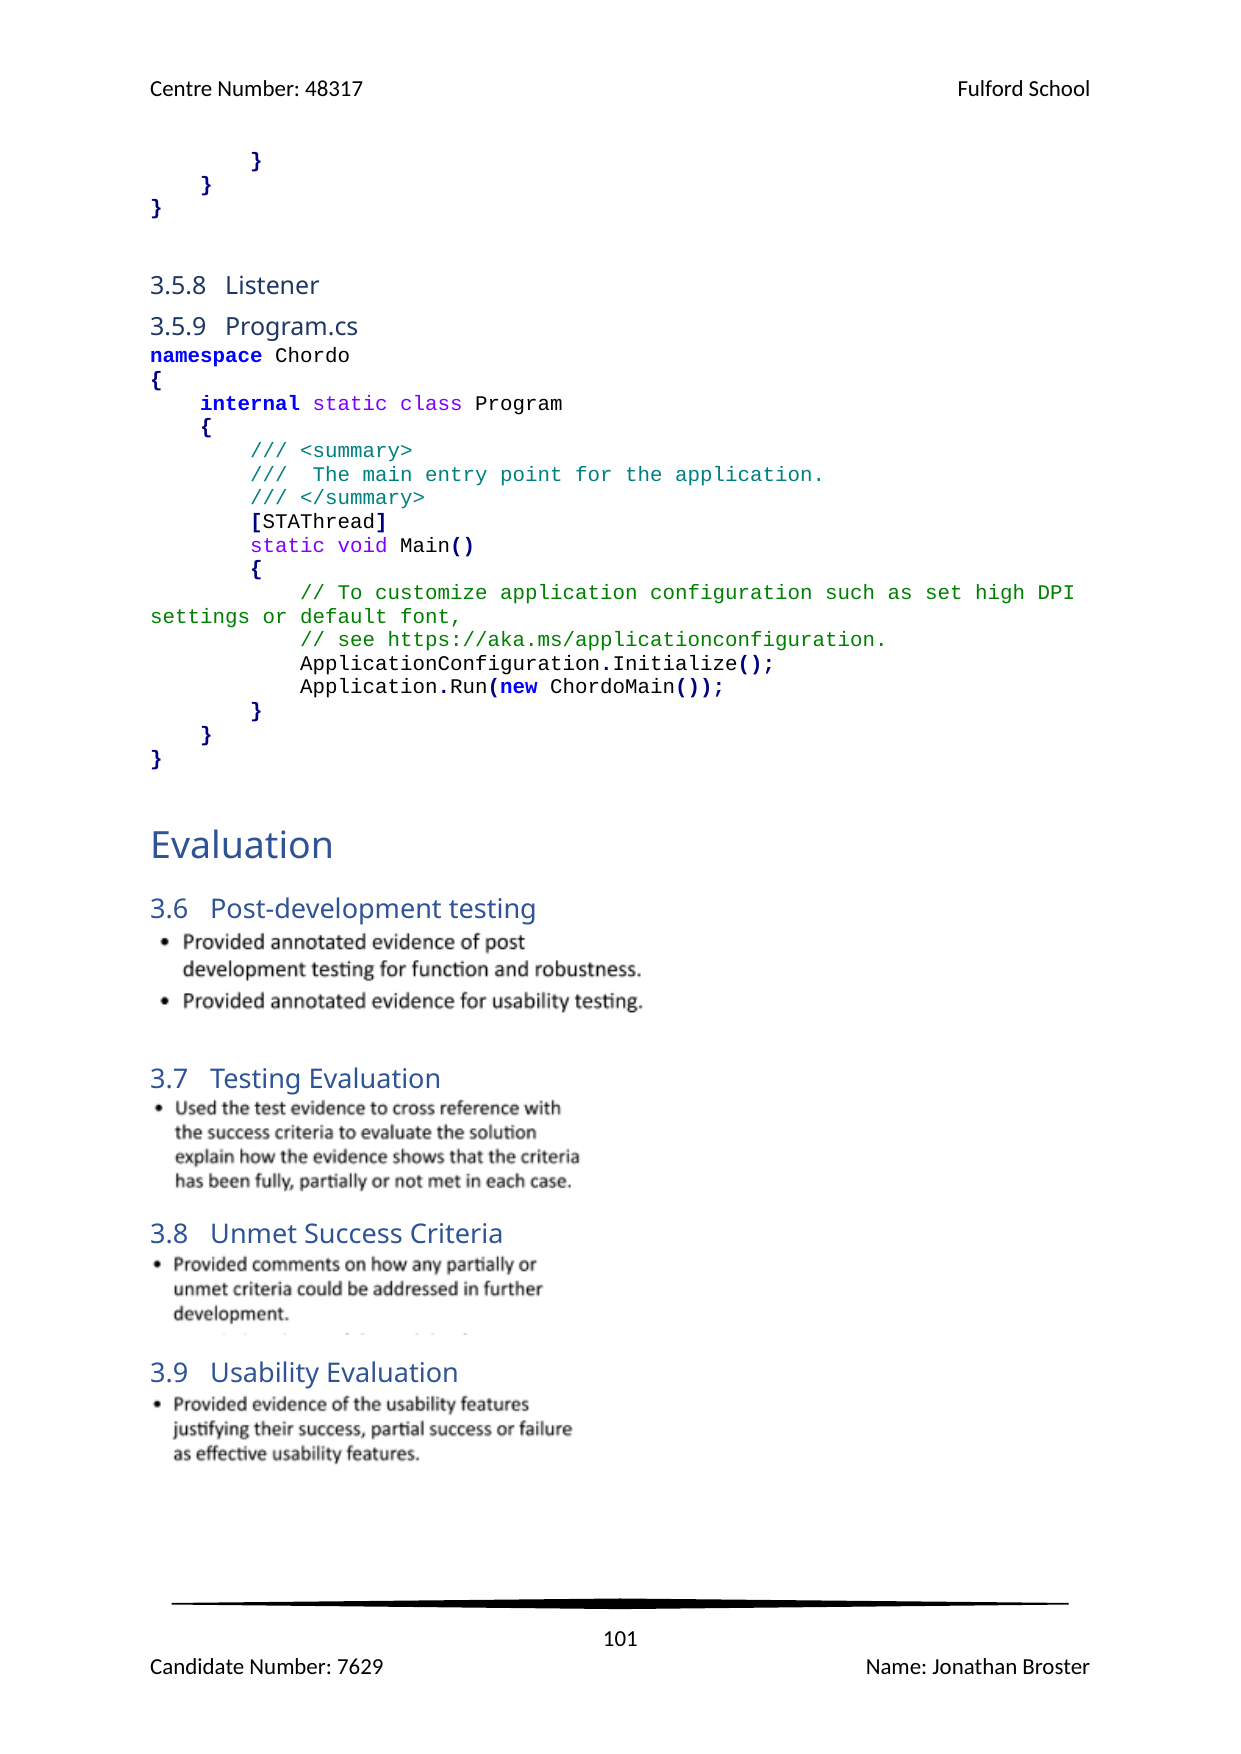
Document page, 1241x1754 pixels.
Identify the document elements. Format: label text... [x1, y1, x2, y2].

subtitle Post-development testing [150, 890, 1090, 927]
text /// <summary> [150, 440, 1090, 464]
text } [150, 700, 1090, 724]
text { [150, 558, 1090, 582]
text // To customize application configuration such as set high DPI settings or default font, [150, 582, 1090, 629]
subtitle Program.cs [150, 309, 1090, 343]
text static void Main() [150, 535, 1090, 558]
picture [150, 929, 647, 1041]
text // see https://aka.ms/applicationconfiguration. [150, 629, 1090, 653]
subtitle Listener [150, 268, 1090, 302]
text Evaluation [150, 818, 1090, 869]
text internal static class Program [150, 393, 1090, 416]
text { [150, 416, 1090, 440]
subtitle Testing Evaluation [150, 1059, 1090, 1096]
text /// The main entry point for the application. [150, 464, 1090, 487]
text Application.Run(new ChordoMain()); [150, 677, 1090, 700]
text namespace Chordo [150, 346, 1090, 369]
picture [150, 1099, 585, 1196]
picture [150, 1254, 552, 1335]
text } [150, 150, 1090, 174]
text ApplicationConfiguration.Initialize(); [150, 653, 1090, 677]
subtitle Unmet Success Criteria [150, 1215, 1090, 1252]
picture [150, 1393, 585, 1470]
text { [150, 369, 1090, 393]
text /// </summary> [150, 487, 1090, 511]
text } [150, 724, 1090, 747]
text [STAThread] [150, 511, 1090, 535]
text } [150, 174, 1090, 197]
subtitle Usability Evaluation [150, 1353, 1090, 1390]
text } [150, 747, 1090, 771]
text } [150, 197, 1090, 221]
